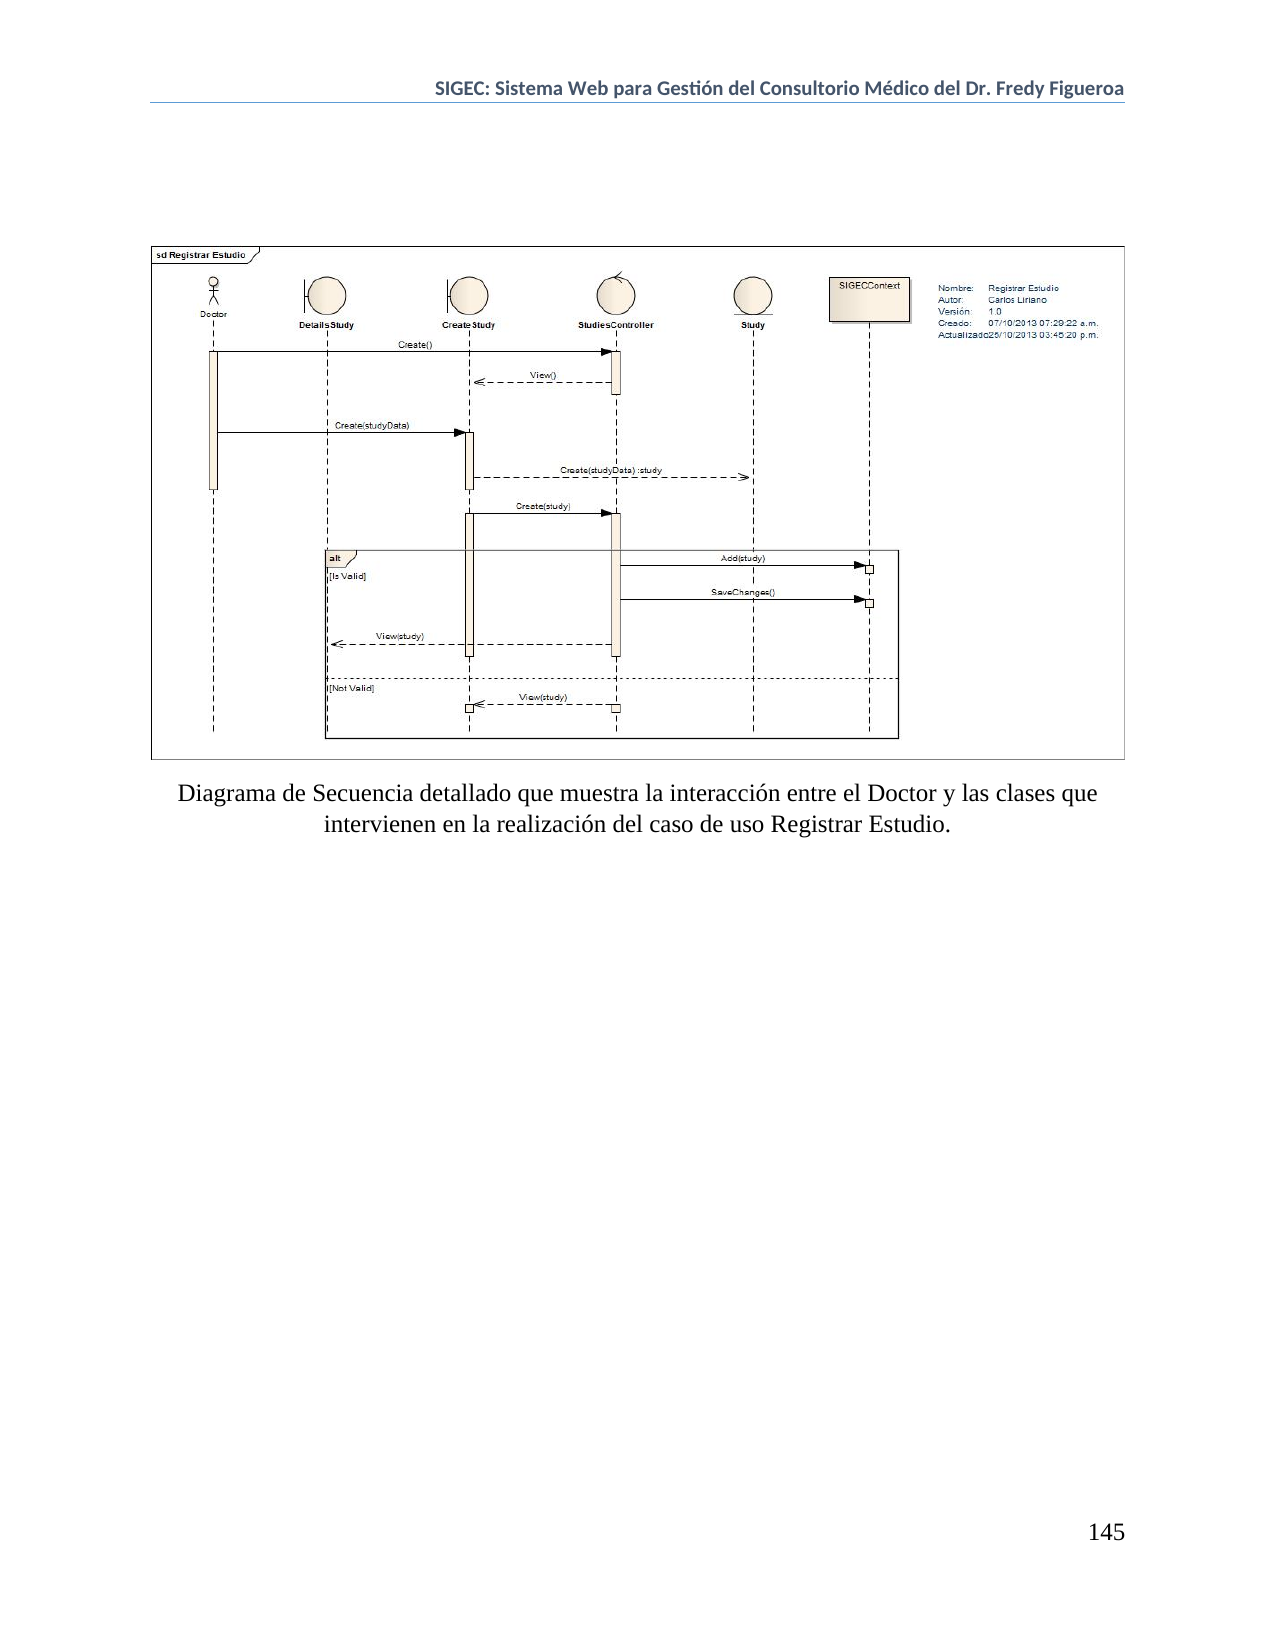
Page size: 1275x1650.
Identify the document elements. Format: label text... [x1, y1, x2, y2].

picture [150, 245, 1125, 760]
text Diagrama de Secuencia detallado que muestra la interacción entre el Doctor y las clases que intervienen en la realización del caso de uso Registrar Estudio. [150, 778, 1125, 838]
